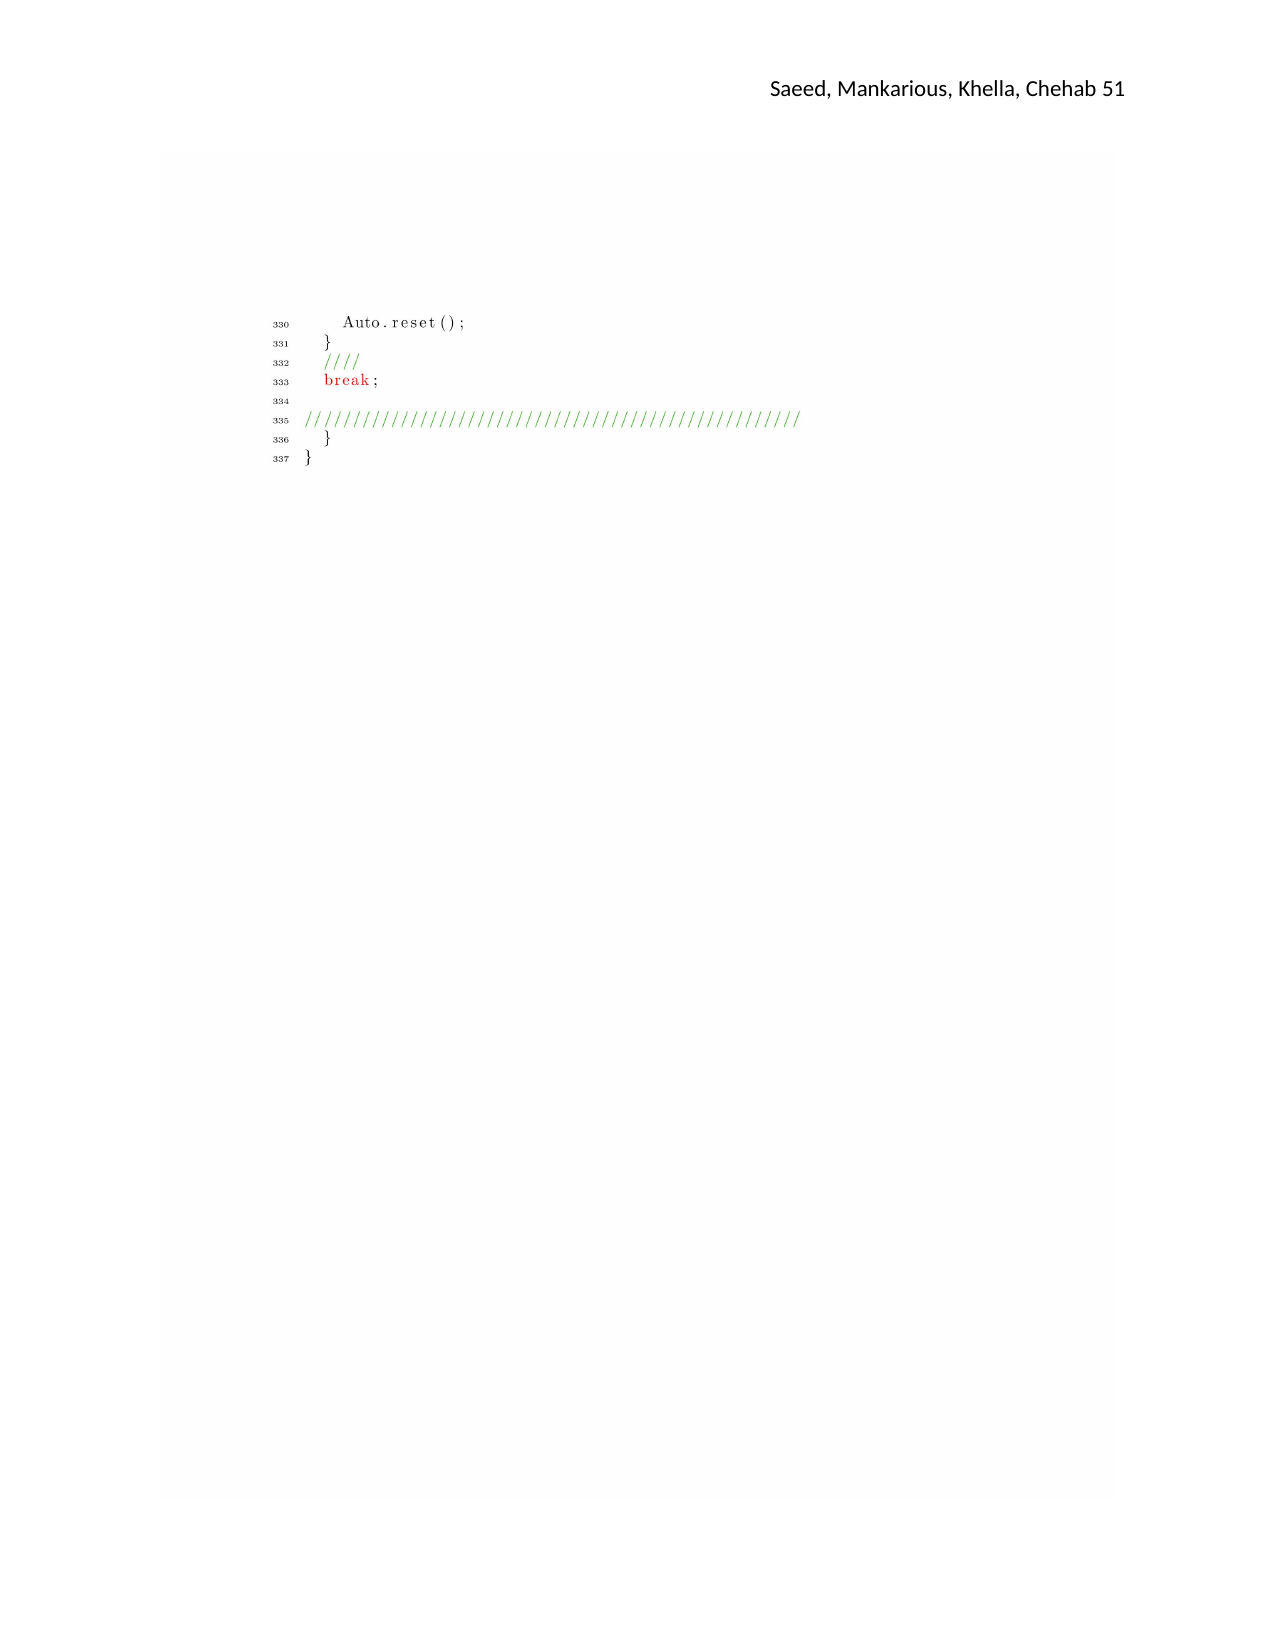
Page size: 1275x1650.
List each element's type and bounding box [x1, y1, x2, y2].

picture [160, 150, 1115, 1500]
